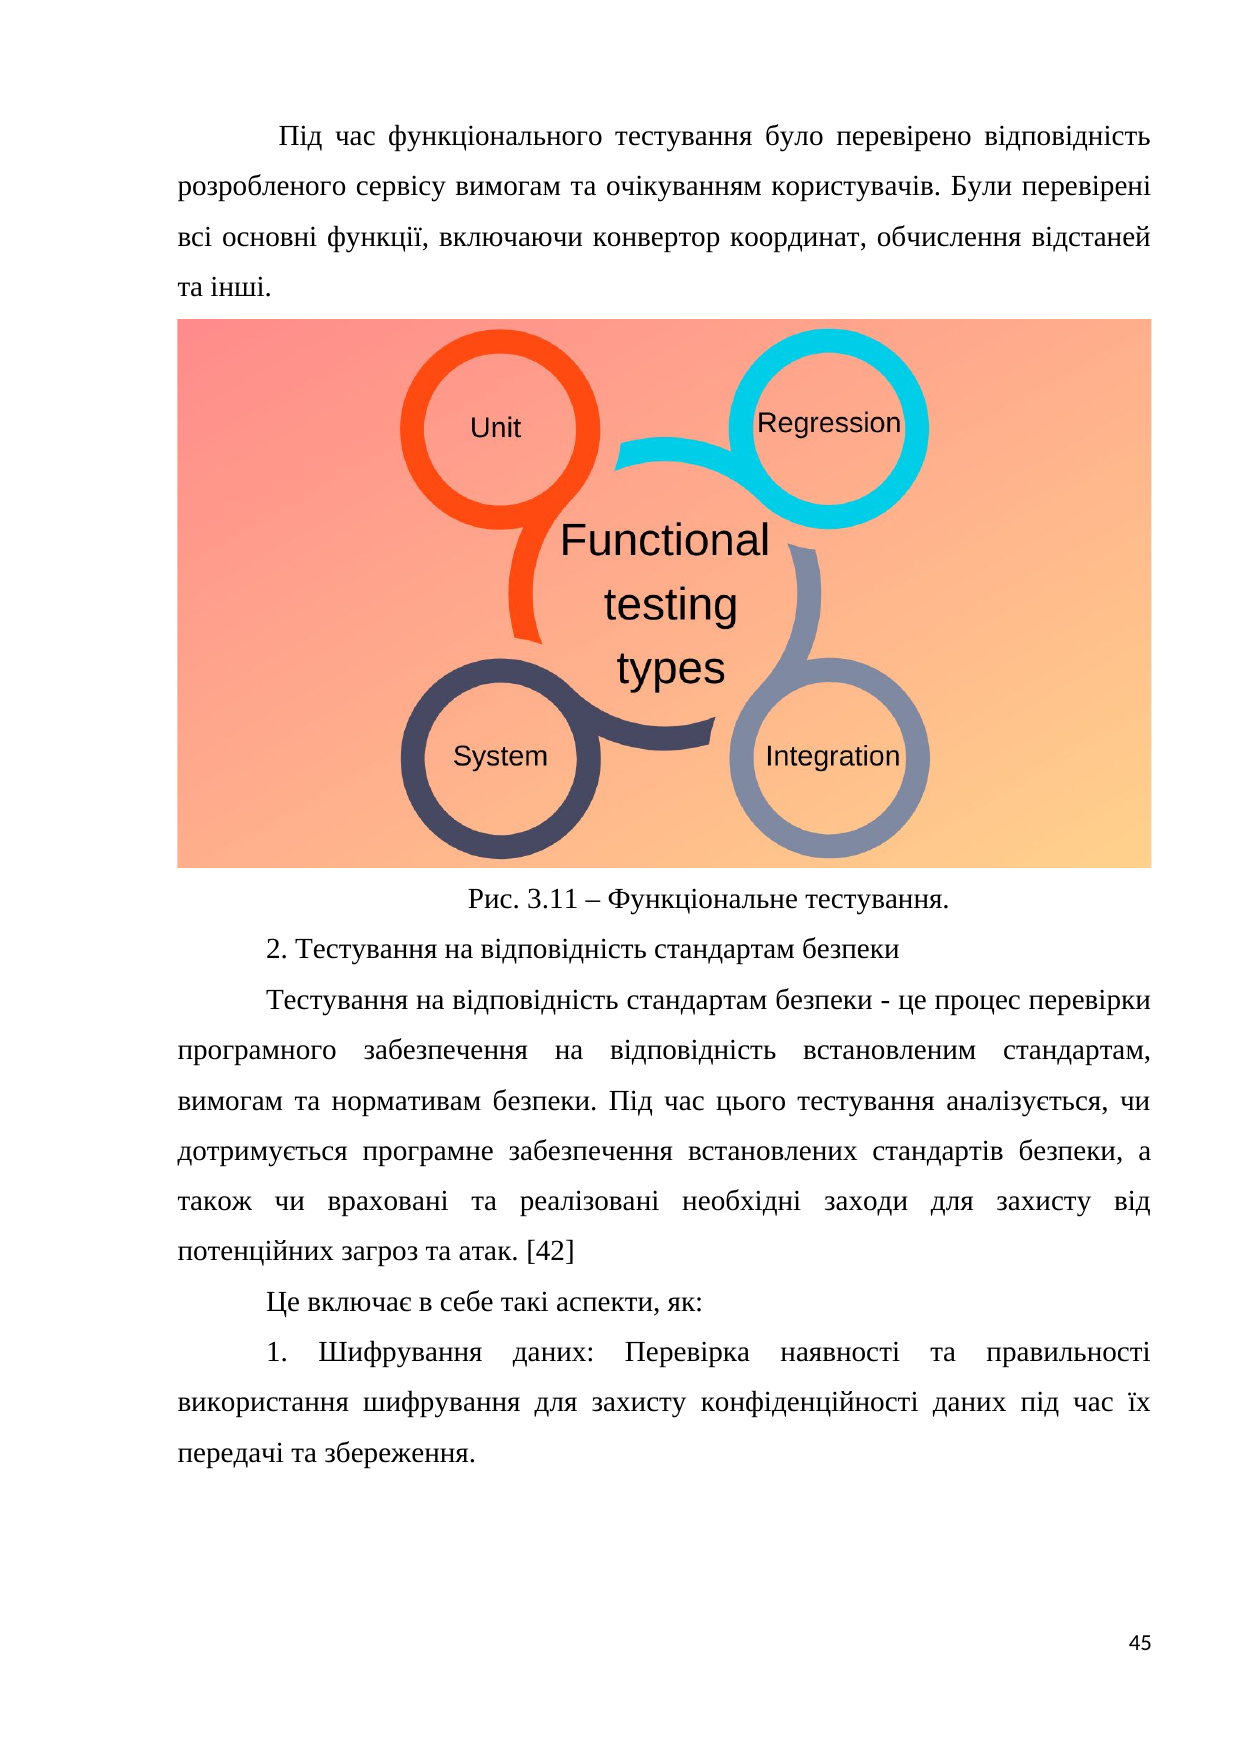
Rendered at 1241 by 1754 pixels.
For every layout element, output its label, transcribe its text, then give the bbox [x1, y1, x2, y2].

text Під час функціонального тестування було перевірено відповідність розробленого сервісу вимогам та очікуванням користувачів. Були перевірені всі основні функції, включаючи конвертор координат, обчислення відстаней та інші. [177, 118, 1152, 303]
text Це включає в себе такі аспекти, як: [177, 1284, 1152, 1317]
text Тестування на відповідність стандартам безпеки - це процес перевірки програмного забезпечення на відповідність встановленим стандартам, вимогам та нормативам безпеки. Під час цього тестування аналізується, чи дотримується програмне забезпечення встановлених стандартів безпеки, а також чи враховані та реалізовані необхідні заходи для захисту від потенційних загроз та атак. [42] [177, 982, 1152, 1267]
text Рис. 3.11 – Функціональне тестування. [177, 881, 1152, 915]
text 2. Тестування на відповідність стандартам безпеки [177, 932, 1152, 965]
picture [177, 319, 1152, 868]
text 1. Шифрування даних: Перевірка наявності та правильності використання шифрування для захисту конфіденційності даних під час їх передачі та збереження. [177, 1334, 1152, 1468]
